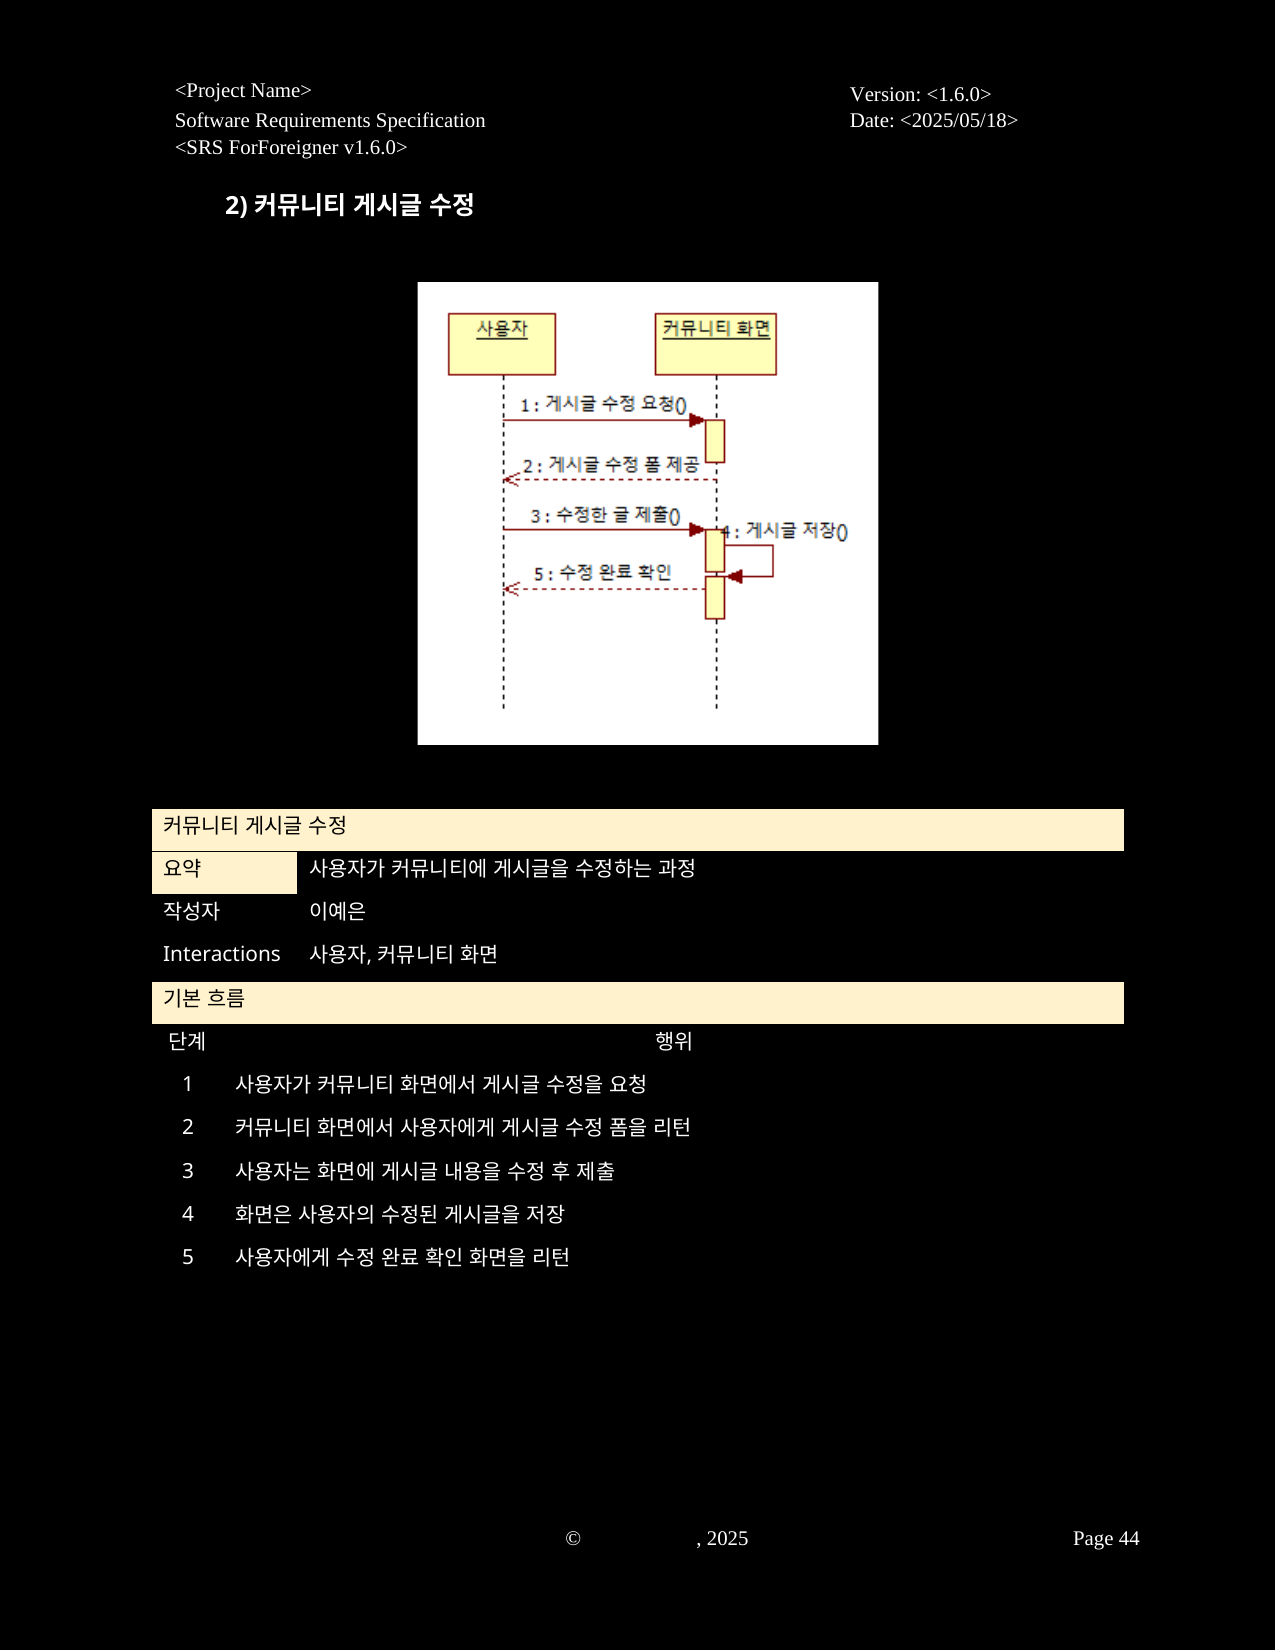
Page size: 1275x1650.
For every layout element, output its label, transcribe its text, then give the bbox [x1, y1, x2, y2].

table_cell 사용자는 화면에 게시글 내용을 수정 후 제출 [224, 1155, 1124, 1197]
picture [417, 282, 879, 745]
table_cell 5 [152, 1241, 223, 1283]
table_cell 사용자가 커뮤니티에 게시글을 수정하는 과정 [298, 852, 1124, 894]
table_cell 1 [152, 1069, 223, 1111]
table_cell 요약 [152, 852, 297, 894]
table_cell 단계 [152, 1025, 223, 1067]
table_cell 작성자 [152, 895, 297, 938]
table_cell 기본 흐름 [152, 982, 1124, 1024]
table_cell 사용자가 커뮤니티 화면에서 게시글 수정을 요청 [224, 1069, 1124, 1111]
table_cell 행위 [224, 1025, 1124, 1067]
text 2) 커뮤니티 게시글 수정 [171, 185, 1125, 222]
table_cell 이예은 [298, 895, 1124, 938]
table_cell 사용자, 커뮤니티 화면 [298, 939, 1124, 981]
table_cell 커뮤니티 화면에서 사용자에게 게시글 수정 폼을 리턴 [224, 1112, 1124, 1154]
table_cell Interactions [152, 939, 297, 981]
table_cell 화면은 사용자의 수정된 게시글을 저장 [224, 1198, 1124, 1240]
table_cell 3 [152, 1155, 223, 1197]
table_cell 4 [152, 1198, 223, 1240]
table_header 커뮤니티 게시글 수정 [152, 809, 1124, 851]
table_cell 2 [152, 1112, 223, 1154]
table_cell 사용자에게 수정 완료 확인 화면을 리턴 [224, 1241, 1124, 1283]
